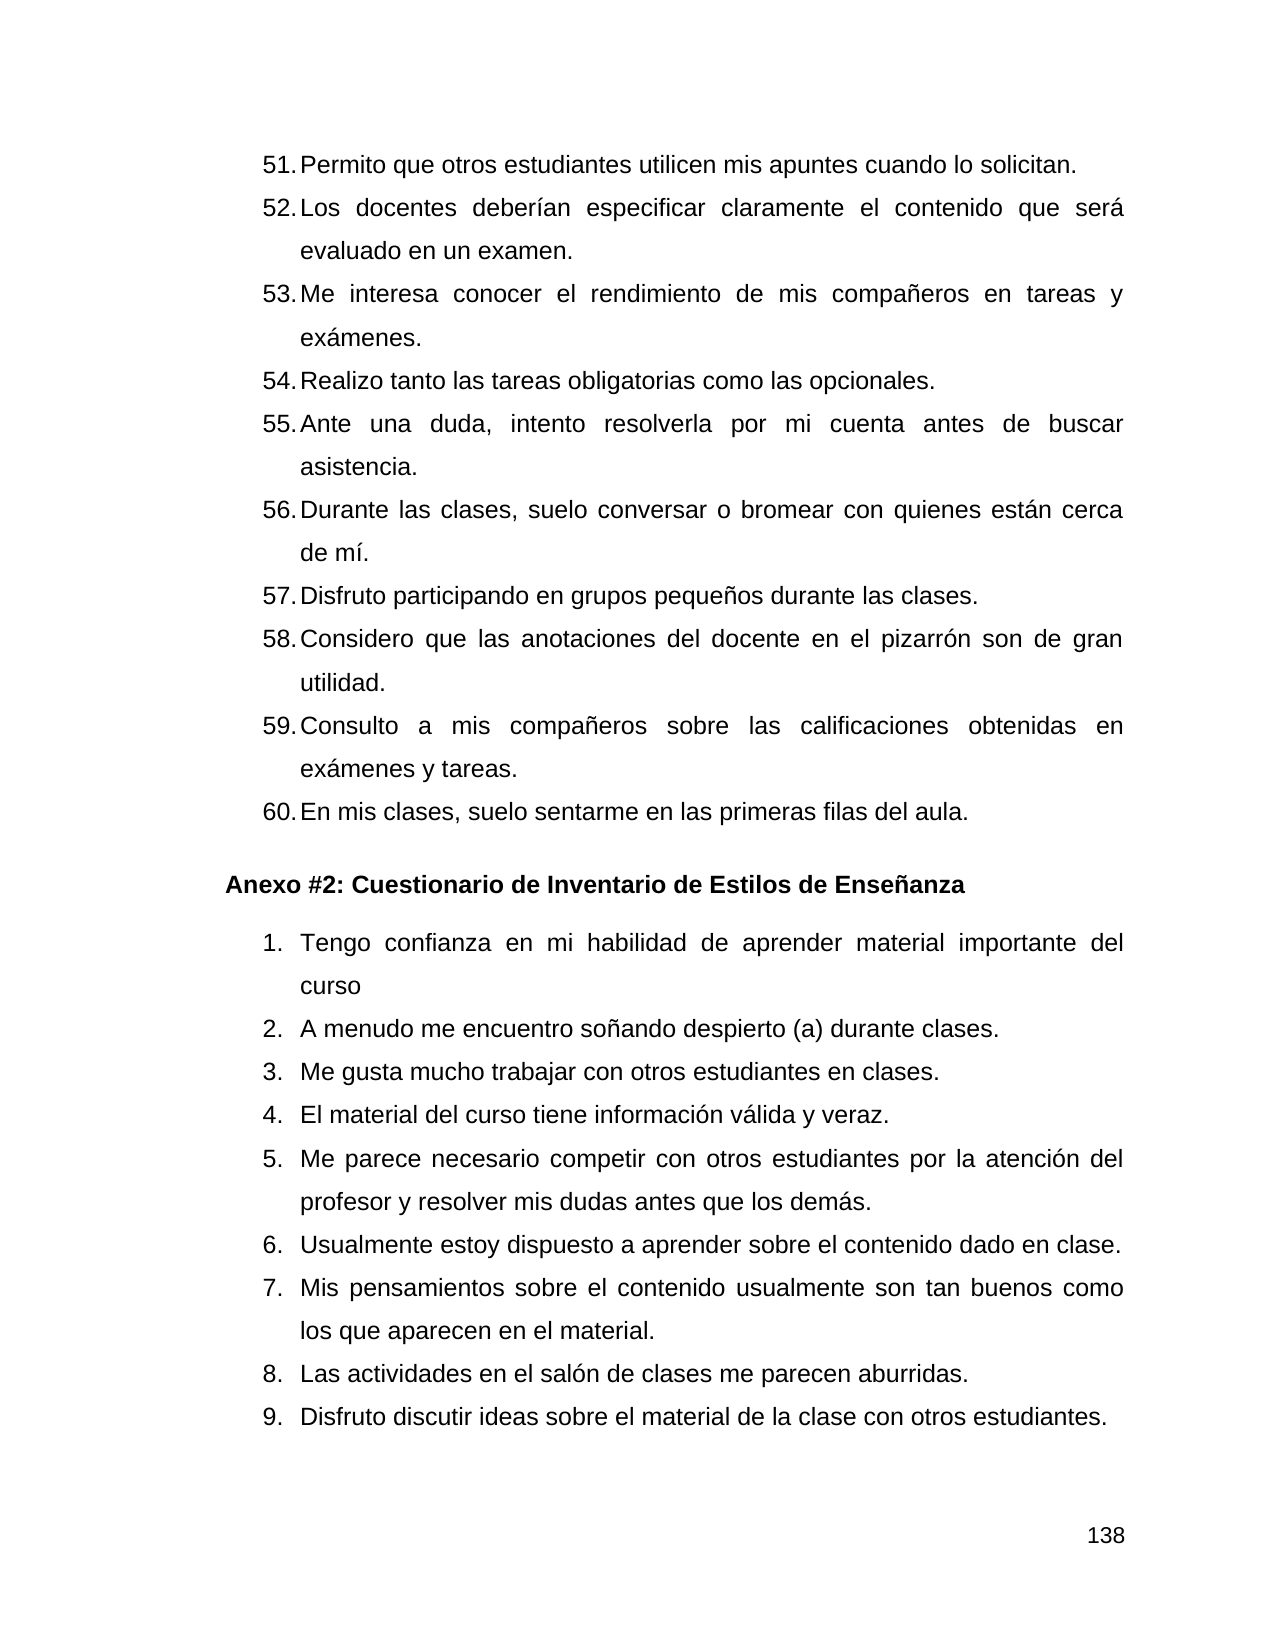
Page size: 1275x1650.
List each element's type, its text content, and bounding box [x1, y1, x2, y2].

list Considero que las anotaciones del docente en el pizarrón son de gran utilidad. [262, 624, 1125, 696]
subtitle Anexo #2: Cuestionario de Inventario de Estilos de Enseñanza [225, 871, 1125, 899]
list Mis pensamientos sobre el contenido usualmente son tan buenos como los que aparecen en el material. [262, 1273, 1125, 1345]
list A menudo me encuentro soñando despierto (a) durante clases. [262, 1014, 1125, 1043]
list Las actividades en el salón de clases me parecen aburridas. [262, 1359, 1125, 1388]
list Me parece necesario competir con otros estudiantes por la atención del profesor y resolver mis dudas antes que los demás. [262, 1144, 1125, 1216]
list Realizo tanto las tareas obligatorias como las opcionales. [262, 366, 1125, 394]
list Me gusta mucho trabajar con otros estudiantes en clases. [262, 1057, 1125, 1086]
list Usualmente estoy dispuesto a aprender sobre el contenido dado en clase. [262, 1230, 1125, 1259]
list Disfruto discutir ideas sobre el material de la clase con otros estudiantes. [262, 1402, 1125, 1431]
list En mis clases, suelo sentarme en las primeras filas del aula. [262, 797, 1125, 826]
list Me interesa conocer el rendimiento de mis compañeros en tareas y exámenes. [262, 279, 1125, 351]
list Permito que otros estudiantes utilicen mis apuntes cuando lo solicitan. [262, 150, 1125, 179]
list Los docentes deberían especificar claramente el contenido que será evaluado en un examen. [262, 193, 1125, 265]
list Disfruto participando en grupos pequeños durante las clases. [262, 581, 1125, 610]
list Tengo confianza en mi habilidad de aprender material importante del curso [262, 928, 1125, 1000]
list El material del curso tiene información válida y veraz. [262, 1101, 1125, 1129]
list Consulto a mis compañeros sobre las calificaciones obtenidas en exámenes y tareas. [262, 711, 1125, 782]
list Ante una duda, intento resolverla por mi cuenta antes de buscar asistencia. [262, 409, 1125, 481]
list Durante las clases, suelo conversar o bromear con quienes están cerca de mí. [262, 495, 1125, 567]
